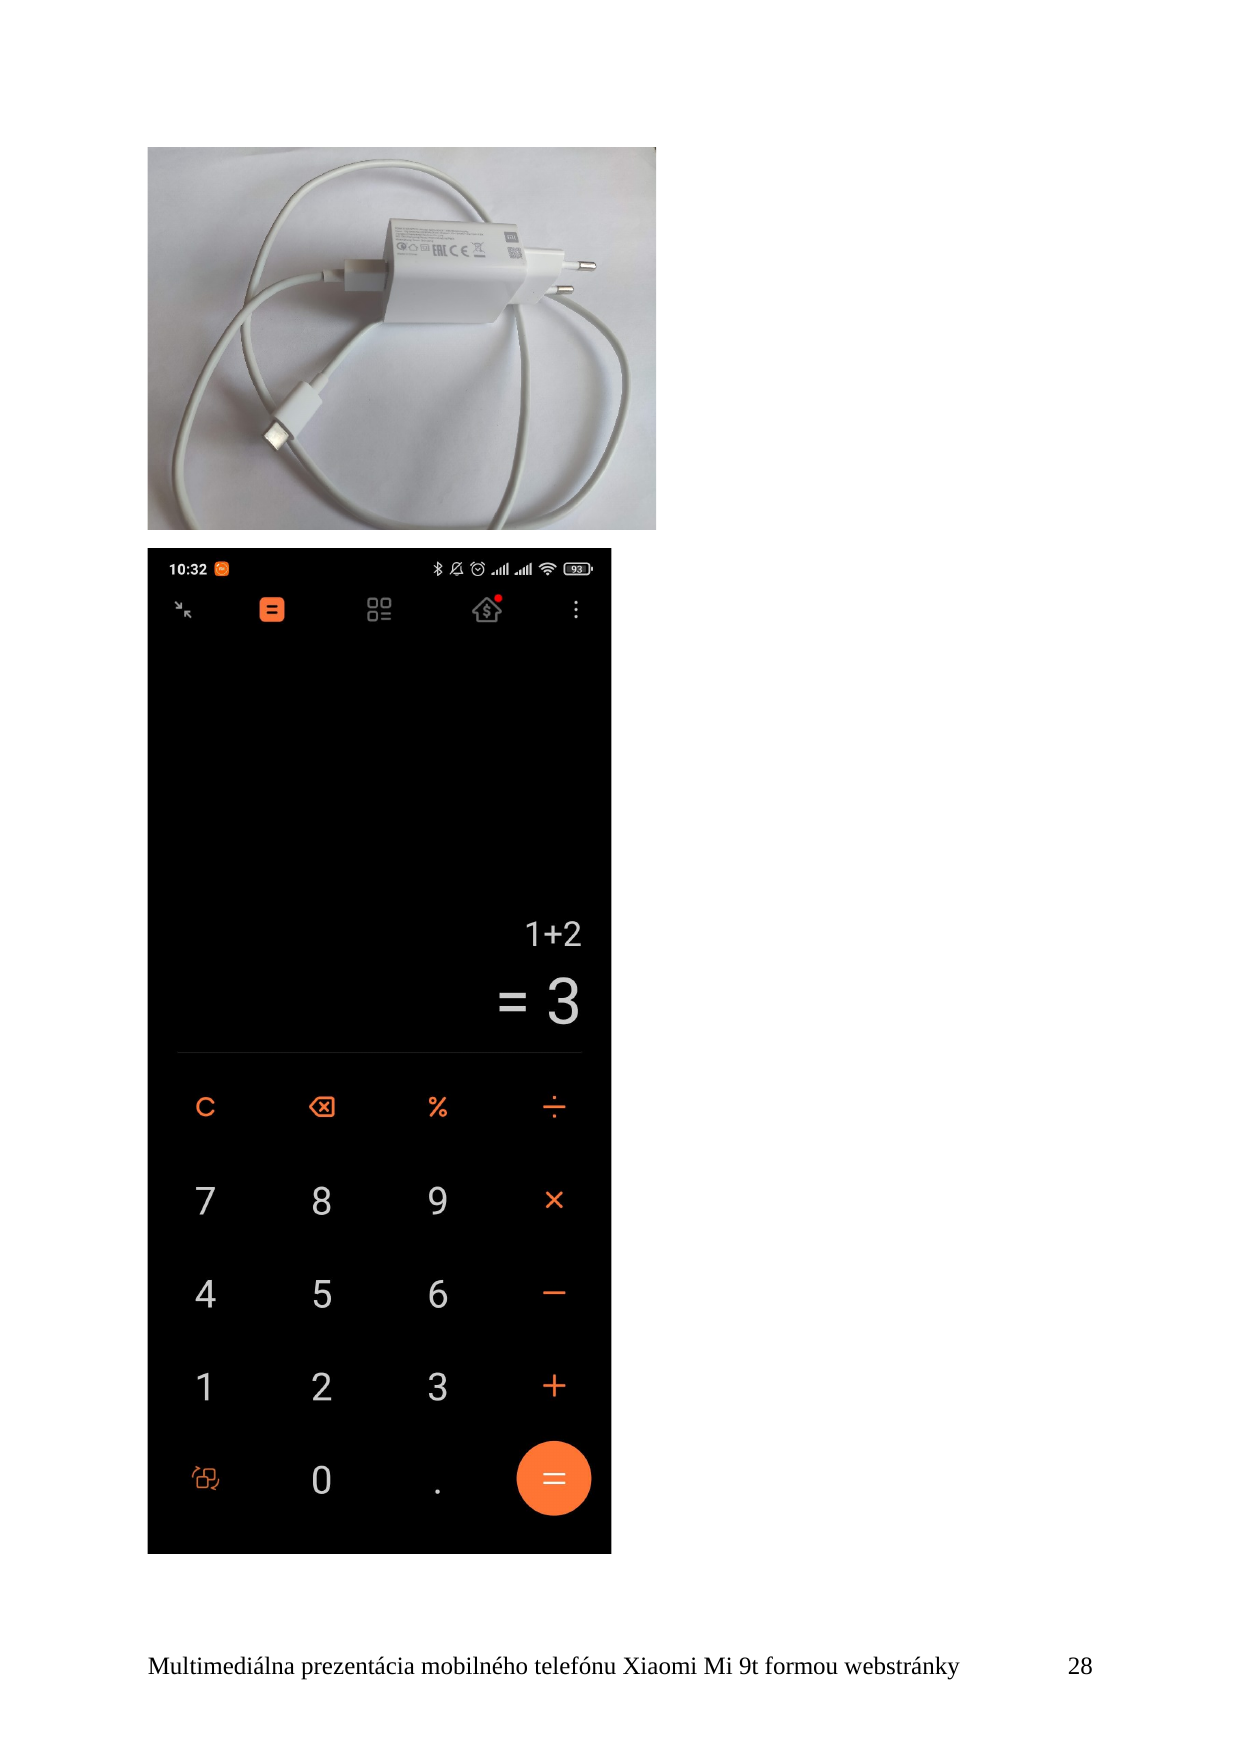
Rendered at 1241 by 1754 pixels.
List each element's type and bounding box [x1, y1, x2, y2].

picture [147, 548, 612, 1554]
picture [147, 147, 657, 530]
